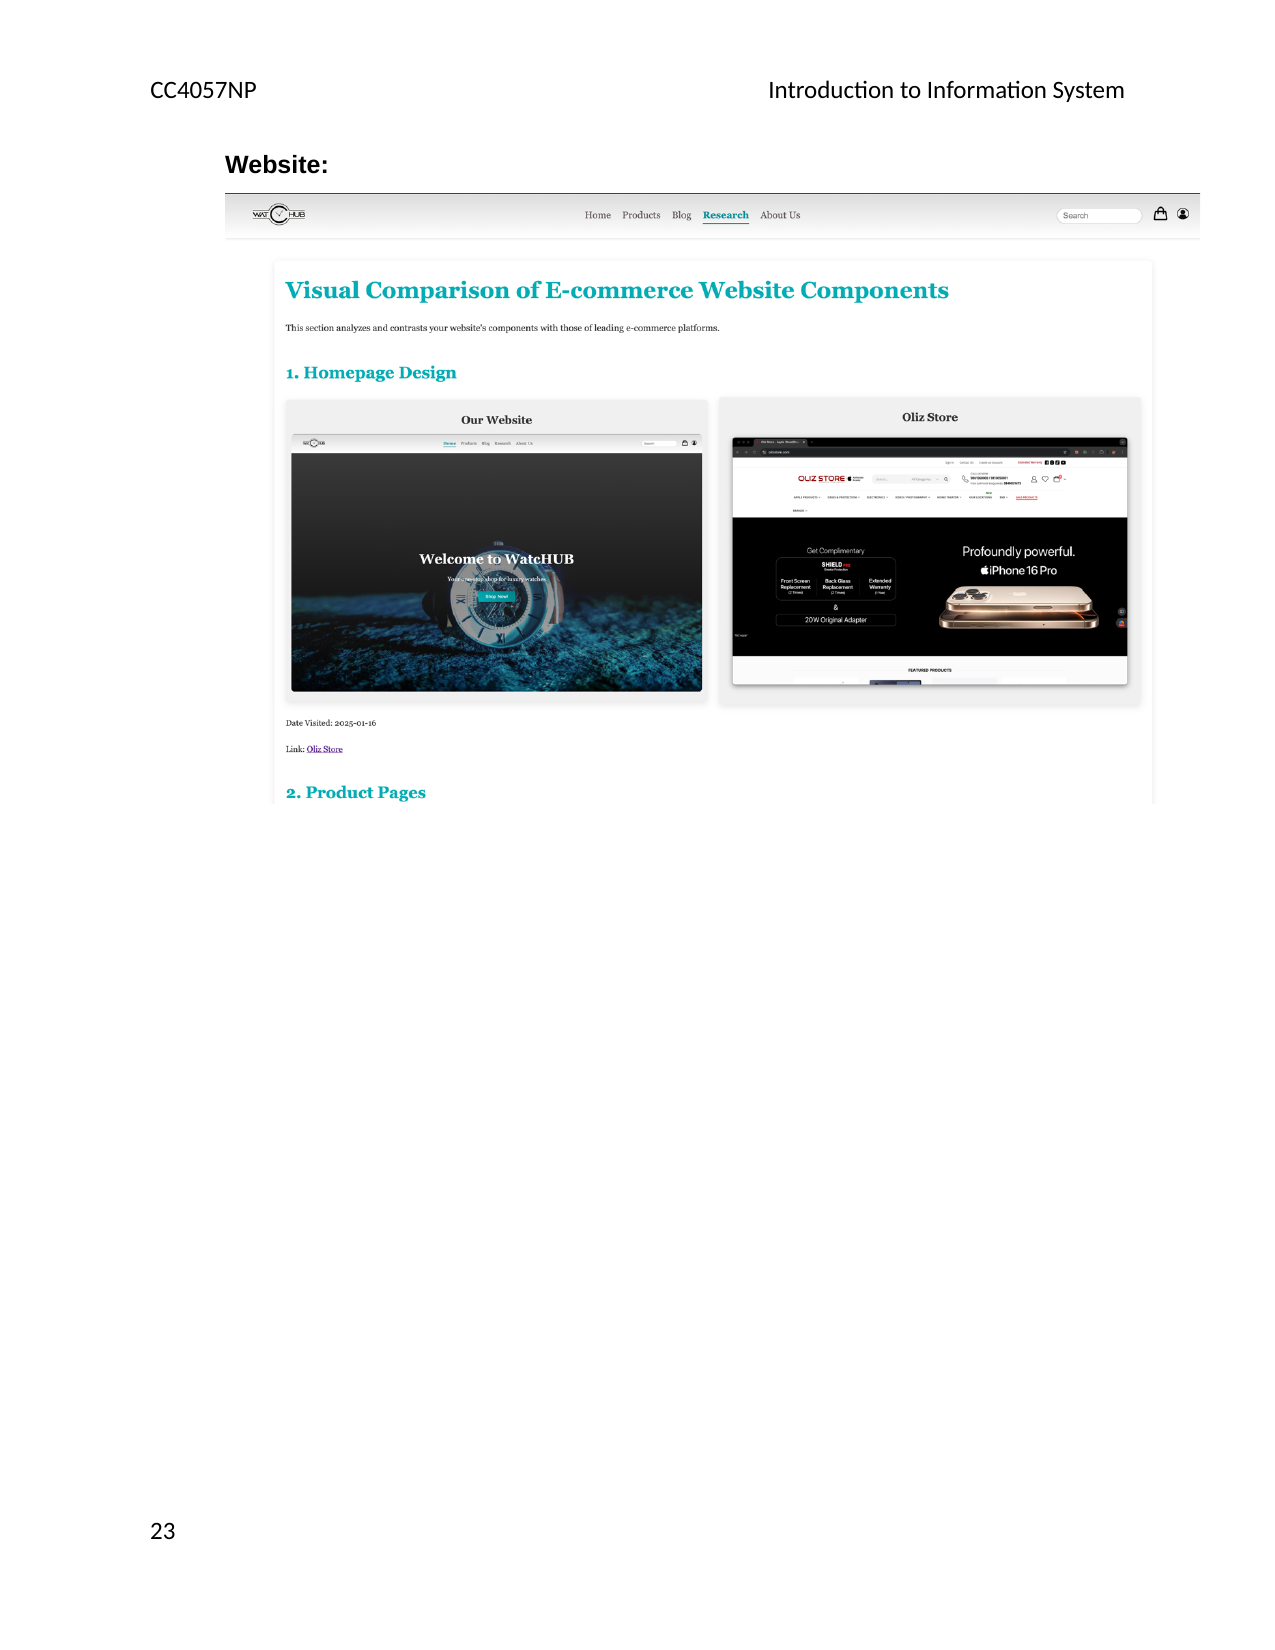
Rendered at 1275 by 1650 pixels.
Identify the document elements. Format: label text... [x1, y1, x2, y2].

list Website: [225, 150, 1125, 179]
picture [225, 193, 1200, 804]
